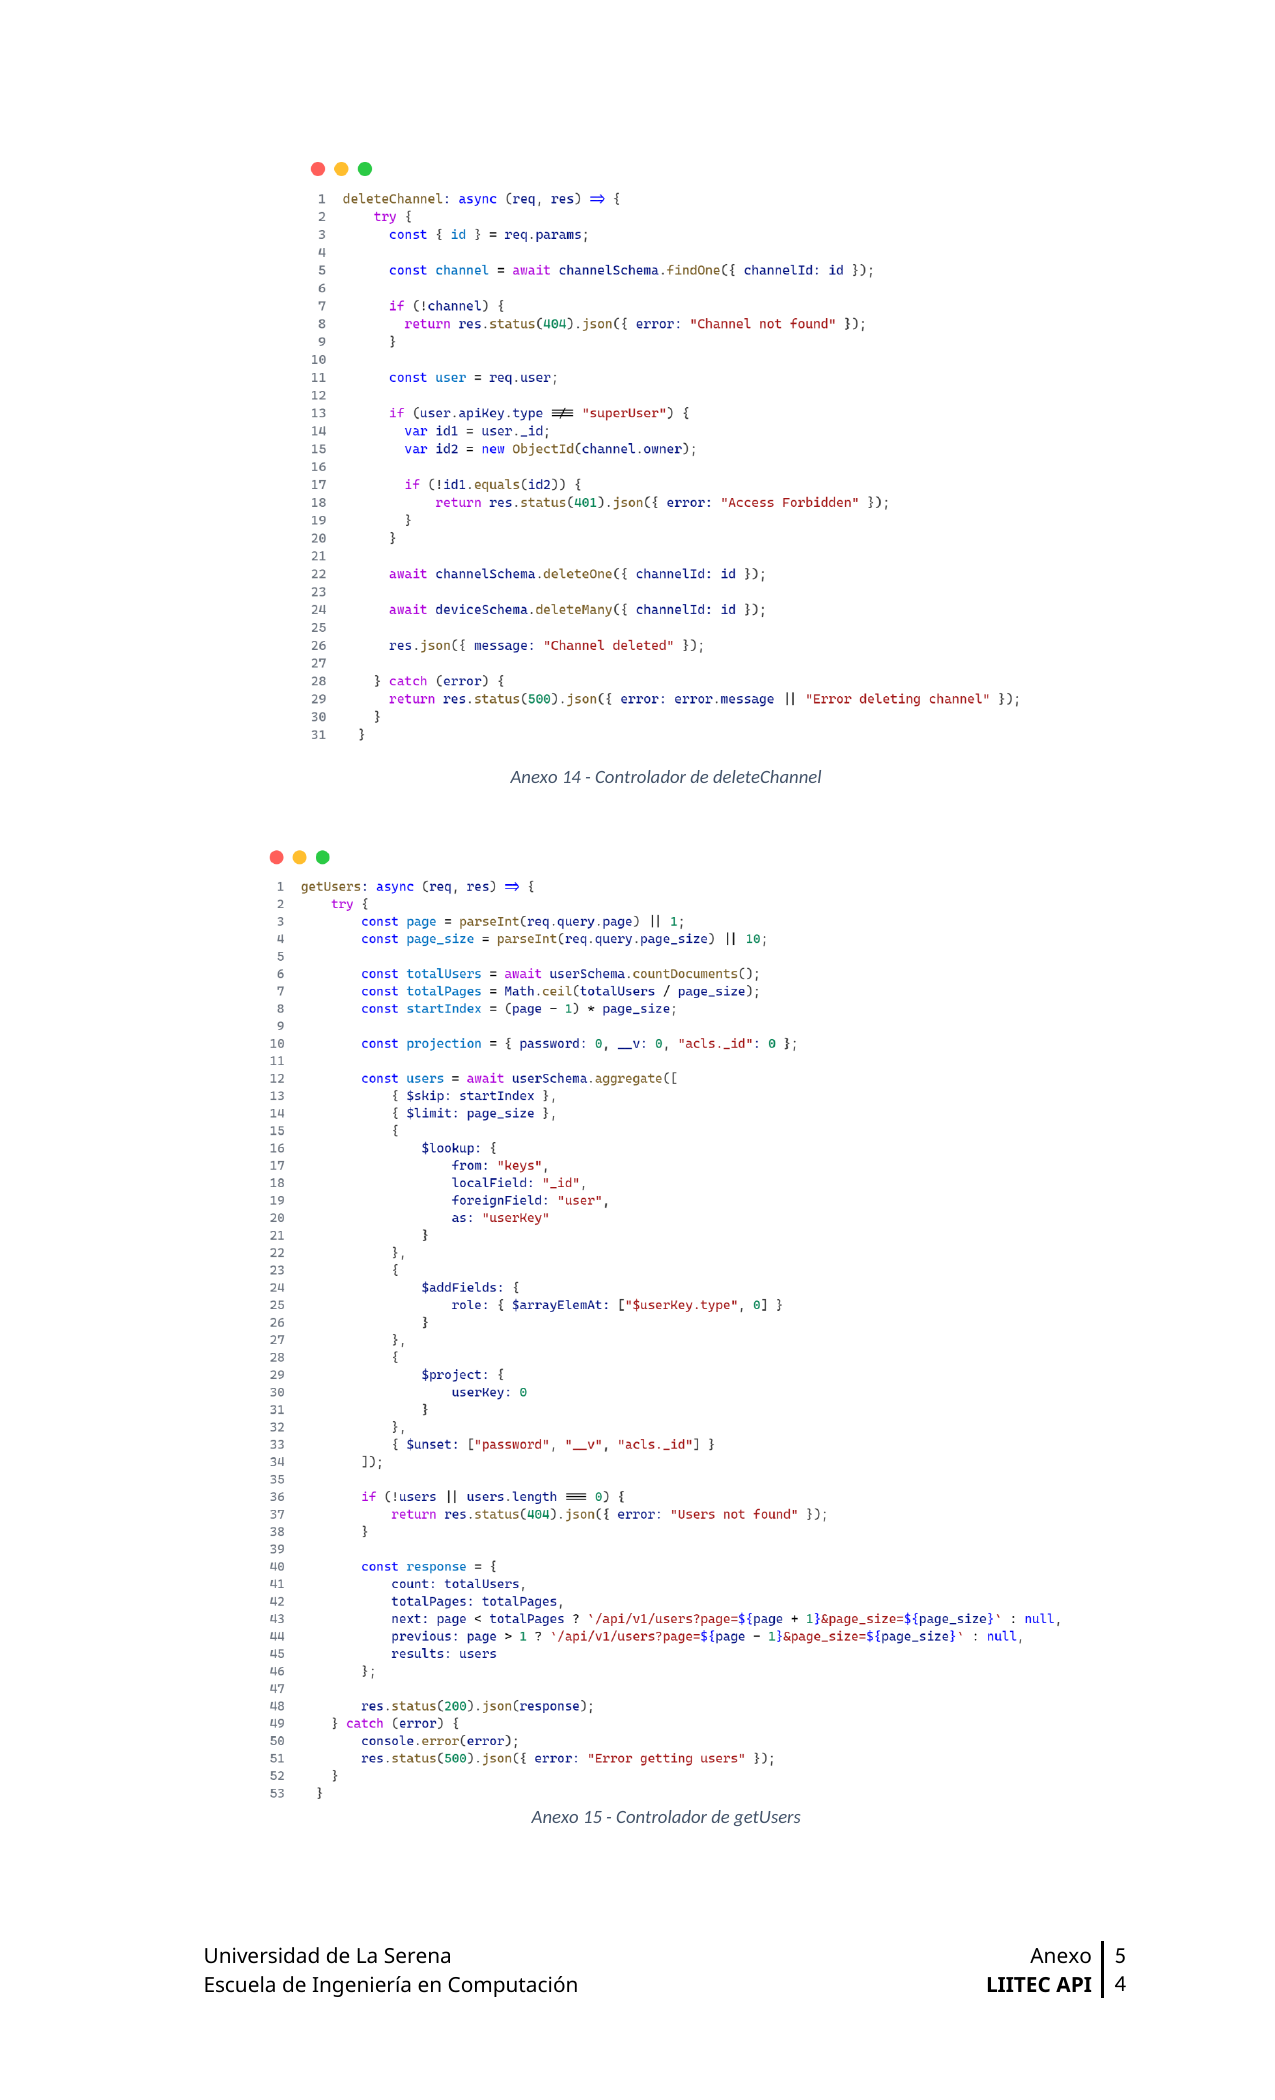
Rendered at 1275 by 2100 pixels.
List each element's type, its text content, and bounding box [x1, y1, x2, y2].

text Anexo 15 - Controlador de getUsers [207, 1805, 1127, 1828]
picture [263, 837, 1071, 1805]
picture [300, 147, 1034, 747]
text Anexo 14 - Controlador de deleteChannel [207, 765, 1127, 788]
